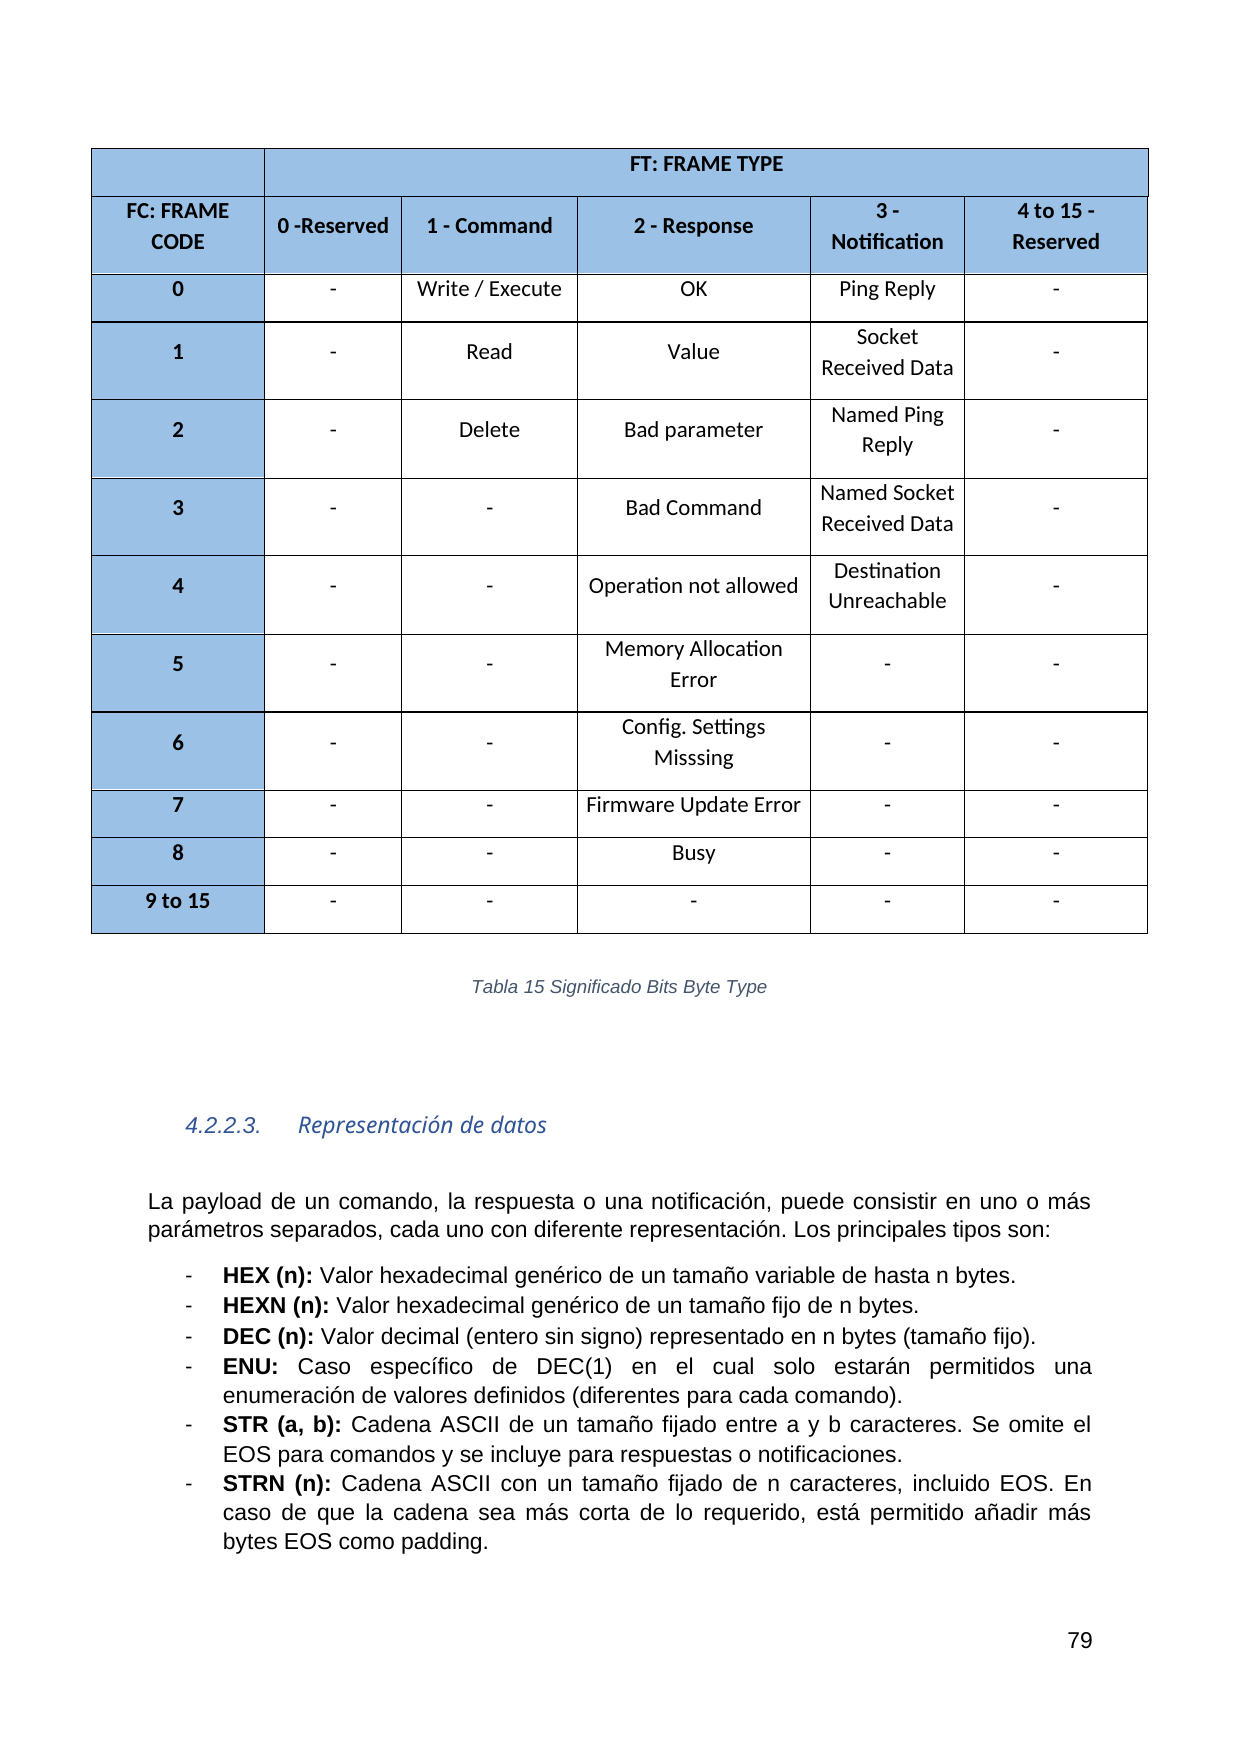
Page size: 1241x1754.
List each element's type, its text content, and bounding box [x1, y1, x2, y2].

table_header FT: FRAME TYPE [265, 149, 1148, 196]
table_cell Value [578, 323, 810, 399]
table_cell - [402, 556, 577, 633]
table_cell 1 - Command [402, 197, 577, 273]
table_cell Firmware Update Error [578, 791, 810, 837]
table_cell 1 [92, 323, 264, 399]
table_header [92, 149, 264, 196]
text La payload de un comando, la respuesta o una notificación, puede consistir en uno o más parámetros separados, cada uno con diferente representación. Los principales tipos son: [148, 1188, 1092, 1243]
table_cell 0 [92, 275, 264, 321]
table_cell Operation not allowed [578, 556, 810, 633]
table_cell - [402, 713, 577, 789]
table_cell - [402, 791, 577, 837]
table_cell - [402, 838, 577, 885]
table_cell Named Socket Received Data [811, 479, 964, 555]
table_cell Config. Settings Misssing [578, 713, 810, 789]
table_cell - [811, 635, 964, 711]
table_cell 4 [92, 556, 264, 633]
table_cell - [265, 556, 401, 633]
table_cell OK [578, 275, 810, 321]
table_cell Delete [402, 400, 577, 477]
table_cell - [265, 400, 401, 477]
table_cell - [811, 791, 964, 837]
table_cell - [265, 635, 401, 711]
table_cell - [265, 838, 401, 885]
table_cell Destination Unreachable [811, 556, 964, 633]
table_cell - [578, 886, 810, 933]
table_cell - [965, 635, 1147, 711]
table_cell - [965, 713, 1147, 789]
table_cell - [402, 479, 577, 555]
table_cell - [402, 635, 577, 711]
table_cell Memory Allocation Error [578, 635, 810, 711]
table_cell - [402, 886, 577, 933]
table_cell - [965, 556, 1147, 633]
list ENU: Caso específico de DEC(1) en el cual solo estarán permitidos una enumeración de valores definidos (diferentes para cada comando). [185, 1352, 1092, 1408]
table_cell - [965, 479, 1147, 555]
list HEX (n): Valor hexadecimal genérico de un tamaño variable de hasta n bytes. [185, 1261, 1092, 1289]
table_cell 7 [92, 791, 264, 837]
text Tabla Significado Bits Byte Type [148, 976, 1092, 998]
table_cell Ping Reply [811, 275, 964, 321]
table_cell 4 to 15 - Reserved [965, 197, 1147, 273]
table_cell - [811, 713, 964, 789]
table_cell 3 - Notification [811, 197, 964, 273]
subtitle Representación de datos [185, 1109, 1092, 1140]
table_cell Bad parameter [578, 400, 810, 477]
list STR (a, b): Cadena ASCII de un tamaño fijado entre a y b caracteres. Se omite el EOS para comandos y se incluye para respuestas o notificaciones. [185, 1411, 1092, 1467]
table_cell - [265, 479, 401, 555]
list HEXN (n): Valor hexadecimal genérico de un tamaño fijo de n bytes. [185, 1292, 1092, 1319]
table_cell - [811, 886, 964, 933]
table_cell Named Ping Reply [811, 400, 964, 477]
table_cell - [965, 791, 1147, 837]
table_cell Socket Received Data [811, 323, 964, 399]
table_cell 6 [92, 713, 264, 789]
table_cell - [265, 275, 401, 321]
list DEC (n): Valor decimal (entero sin signo) representado en n bytes (tamaño fijo). [185, 1322, 1092, 1350]
table_cell - [265, 886, 401, 933]
table_cell 3 [92, 479, 264, 555]
table_cell - [265, 323, 401, 399]
table_cell - [265, 713, 401, 789]
table_cell Busy [578, 838, 810, 885]
table_cell 0 -Reserved [265, 197, 401, 273]
list STRN (n): Cadena ASCII con un tamaño fijado de n caracteres, incluido EOS. En caso de que la cadena sea más corta de lo requerido, está permitido añadir más bytes EOS como padding. [185, 1469, 1092, 1554]
table_cell Read [402, 323, 577, 399]
table_cell 5 [92, 635, 264, 711]
table_cell FC: FRAME CODE [92, 197, 264, 273]
table_cell - [965, 323, 1147, 399]
table_cell - [965, 275, 1147, 321]
table_cell - [811, 838, 964, 885]
table_cell Write / Execute [402, 275, 577, 321]
table_cell - [965, 838, 1147, 885]
table_cell Bad Command [578, 479, 810, 555]
table_cell - [265, 791, 401, 837]
table_cell - [965, 400, 1147, 477]
table_cell 2 [92, 400, 264, 477]
table_cell - [965, 886, 1147, 933]
table_cell 2 - Response [578, 197, 810, 273]
table_cell 9 to 15 [92, 886, 264, 933]
table_cell 8 [92, 838, 264, 885]
